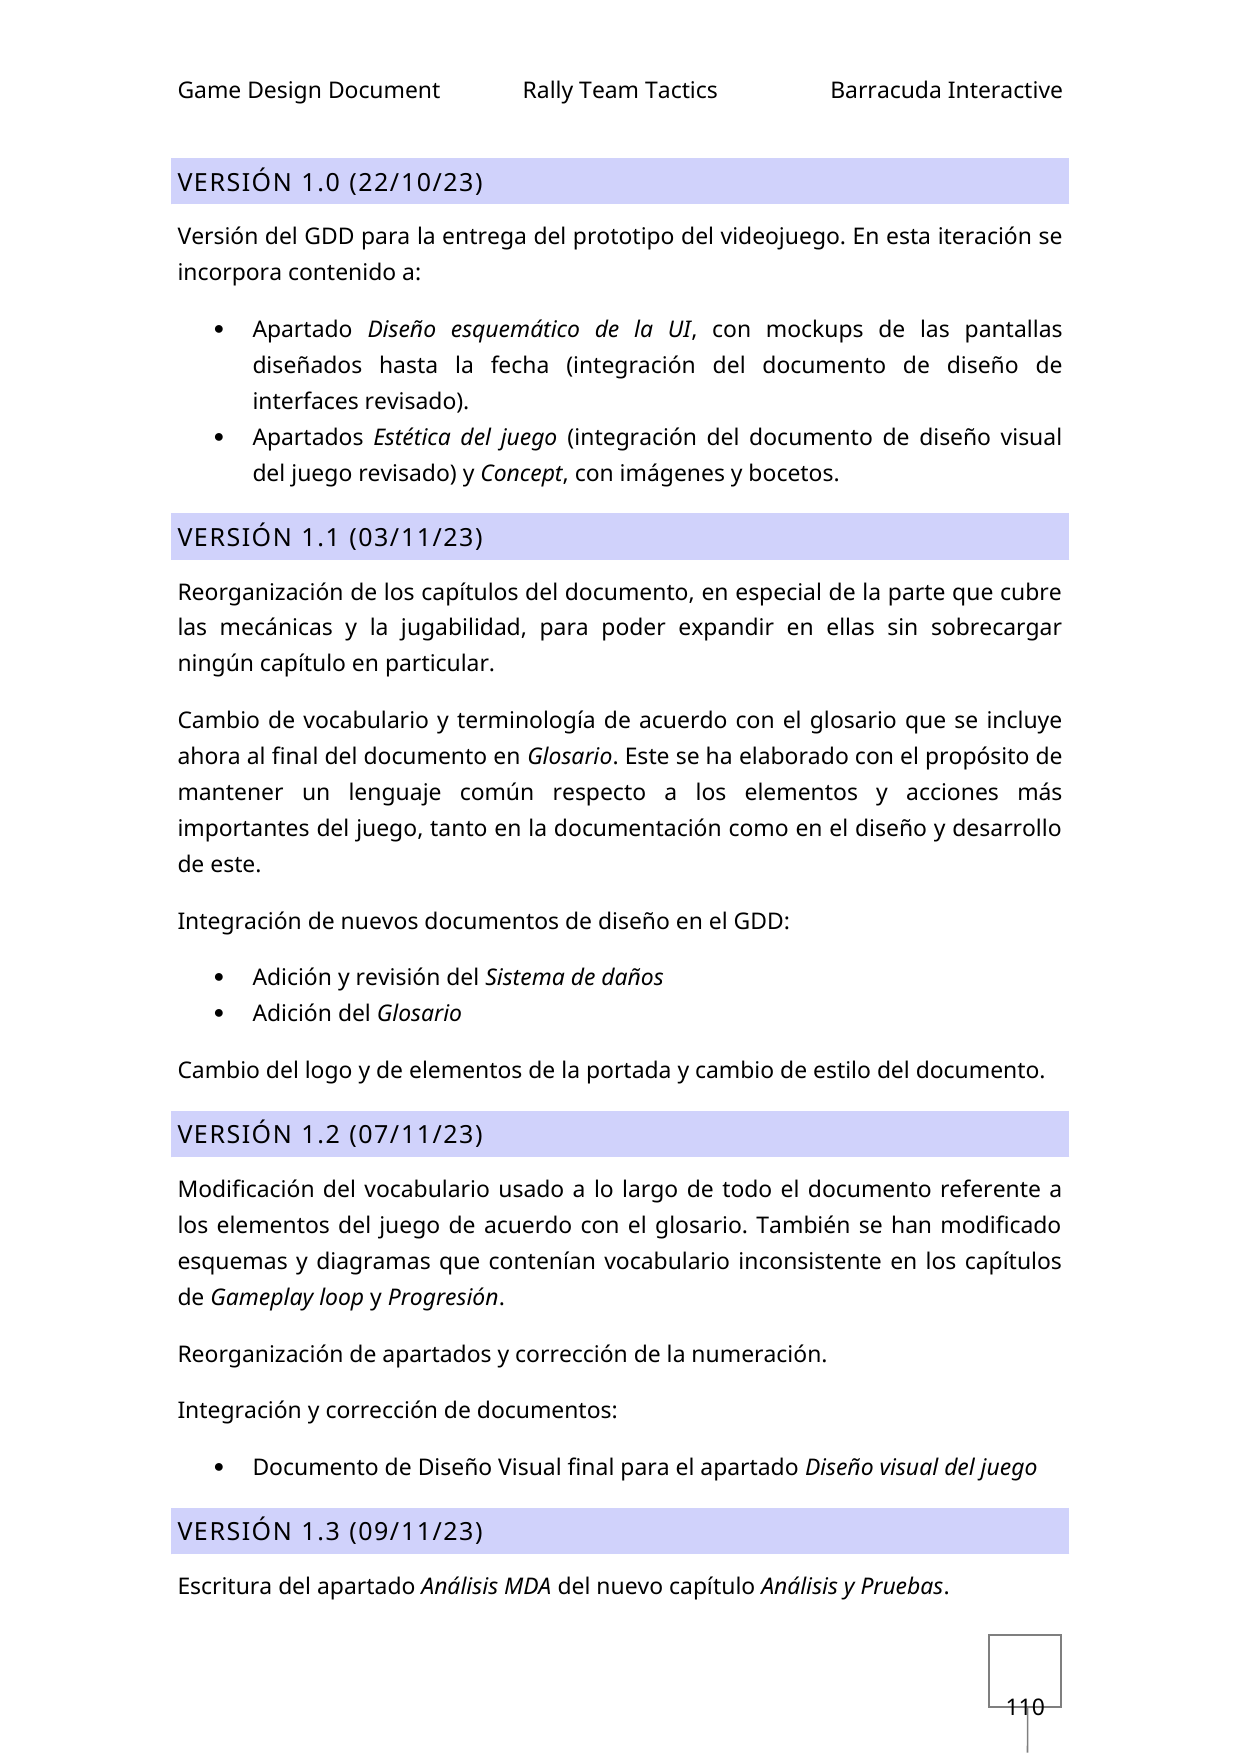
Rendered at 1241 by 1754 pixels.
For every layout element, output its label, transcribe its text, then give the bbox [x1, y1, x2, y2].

text Integración y corrección de documentos: [177, 1394, 1063, 1426]
subtitle Versión 1.0 (22/10/23) [177, 164, 1063, 198]
list Apartados Estética del juego (integración del documento de diseño visual del juego revisado) y Concept, con imágenes y bocetos. [215, 421, 1063, 488]
text Cambio de vocabulario y terminología de acuerdo con el glosario que se incluye ahora al final del documento en Glosario. Este se ha elaborado con el propósito de mantener un lenguaje común respecto a los elementos y acciones más importantes del juego, tanto en la documentación como en el diseño y desarrollo de este. [177, 704, 1063, 879]
text Reorganización de los capítulos del documento, en especial de la parte que cubre las mecánicas y la jugabilidad, para poder expandir en ellas sin sobrecargar ningún capítulo en particular. [177, 575, 1063, 678]
subtitle Versión 1.2 (07/11/23) [177, 1117, 1063, 1151]
list Adición del Glosario [215, 997, 1063, 1028]
subtitle Versión 1.1 (03/11/23) [177, 520, 1063, 554]
text Modificación del vocabulario usado a lo largo de todo el documento referente a los elementos del juego de acuerdo con el glosario. También se han modificado esquemas y diagramas que contenían vocabulario inconsistente en los capítulos de Gameplay loop y Progresión. [177, 1173, 1063, 1312]
list Apartado Diseño esquemático de la UI, con mockups de las pantallas diseñados hasta la fecha (integración del documento de diseño de interfaces revisado). [215, 313, 1063, 416]
text Versión del GDD para la entrega del prototipo del videojuego. En esta iteración se incorpora contenido a: [177, 220, 1063, 287]
list Documento de Diseño Visual final para el apartado Diseño visual del juego [215, 1451, 1063, 1482]
text Reorganización de apartados y corrección de la numeración. [177, 1337, 1063, 1369]
list Adición y revisión del Sistema de daños [215, 961, 1063, 993]
subtitle Versión 1.3 (09/11/23) [177, 1514, 1063, 1548]
text Integración de nuevos documentos de diseño en el GDD: [177, 904, 1063, 936]
text Cambio del logo y de elementos de la portada y cambio de estilo del documento. [177, 1054, 1063, 1085]
text Escritura del apartado Análisis MDA del nuevo capítulo Análisis y Pruebas. [177, 1570, 1063, 1601]
